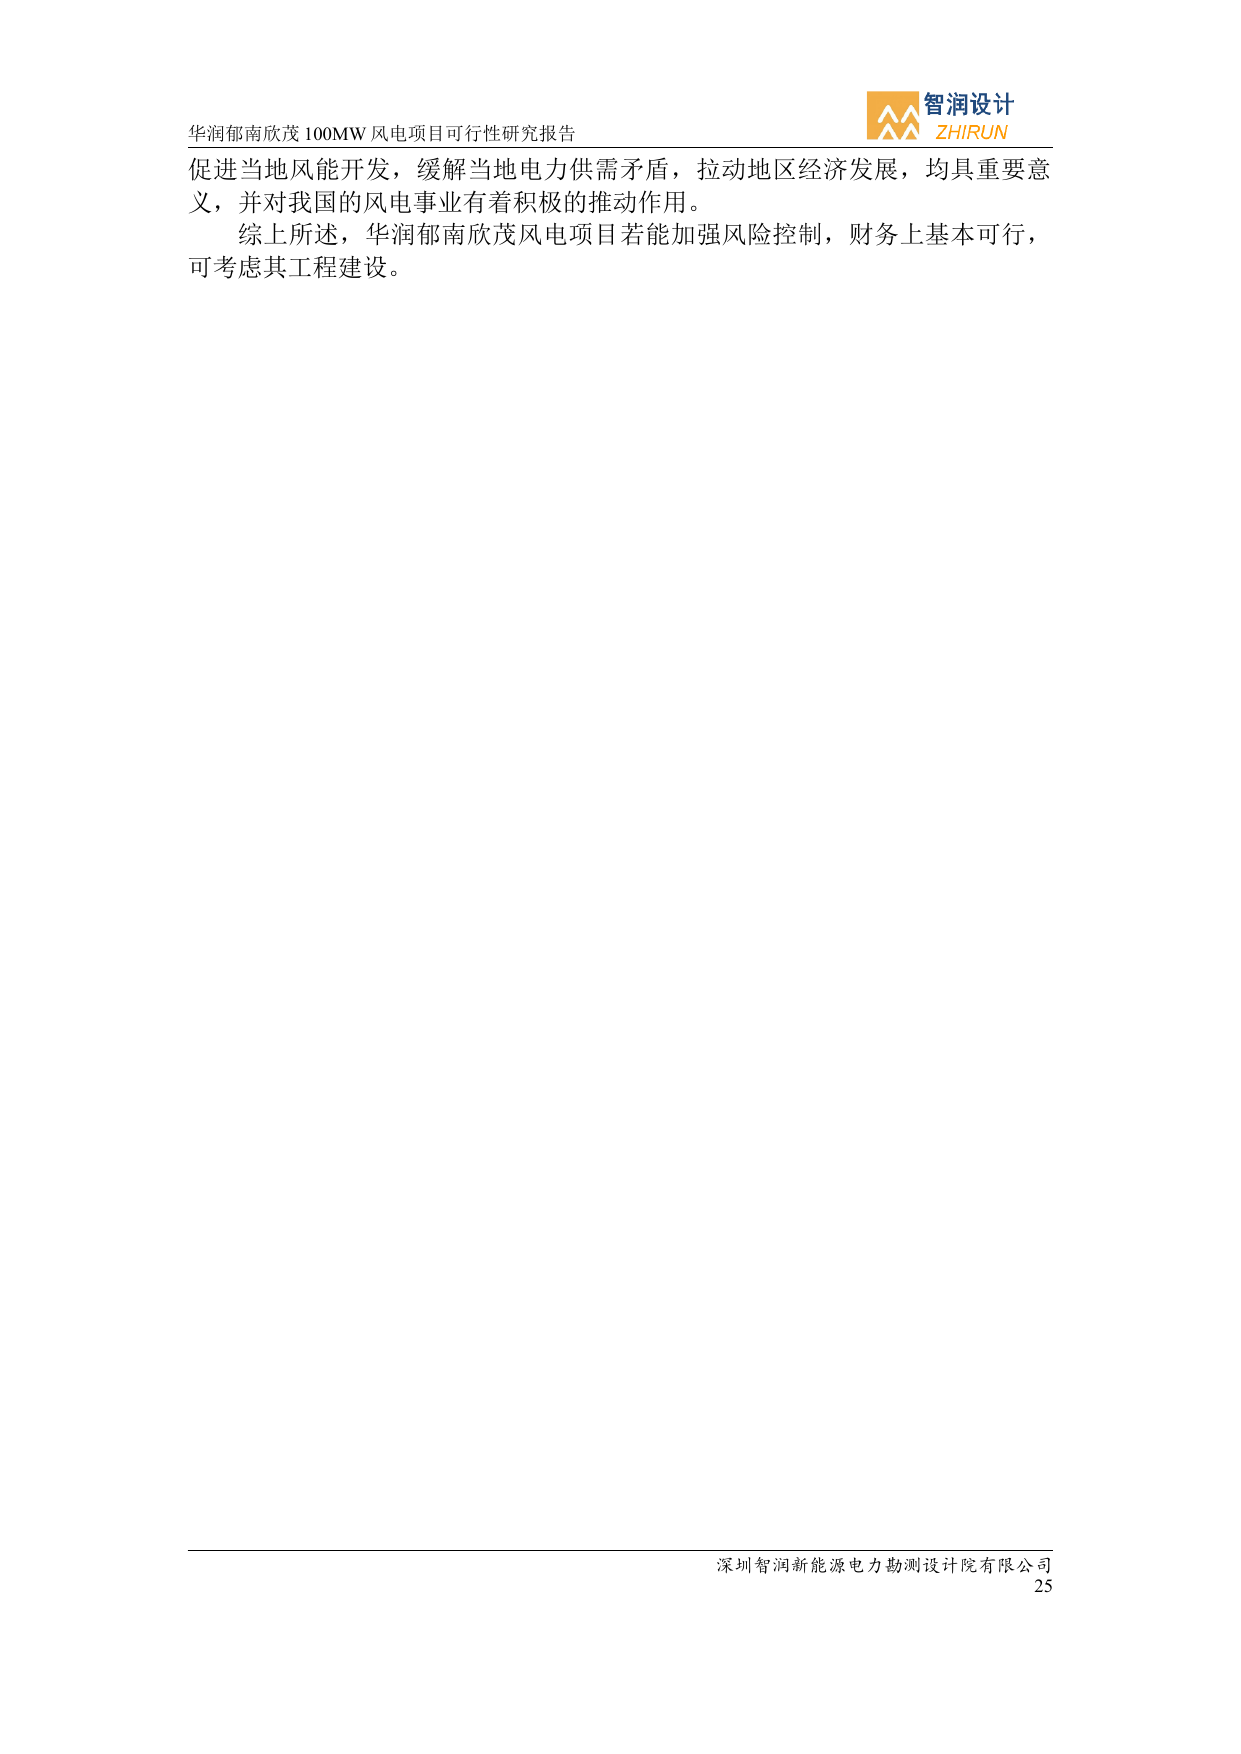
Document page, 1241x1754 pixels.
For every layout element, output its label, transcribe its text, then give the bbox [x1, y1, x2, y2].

picture [866, 88, 1014, 141]
text 综上所述，华润郁南欣茂风电项目若能加强风险控制，财务上基本可行，可考虑其工程建设。 [187, 216, 1053, 281]
